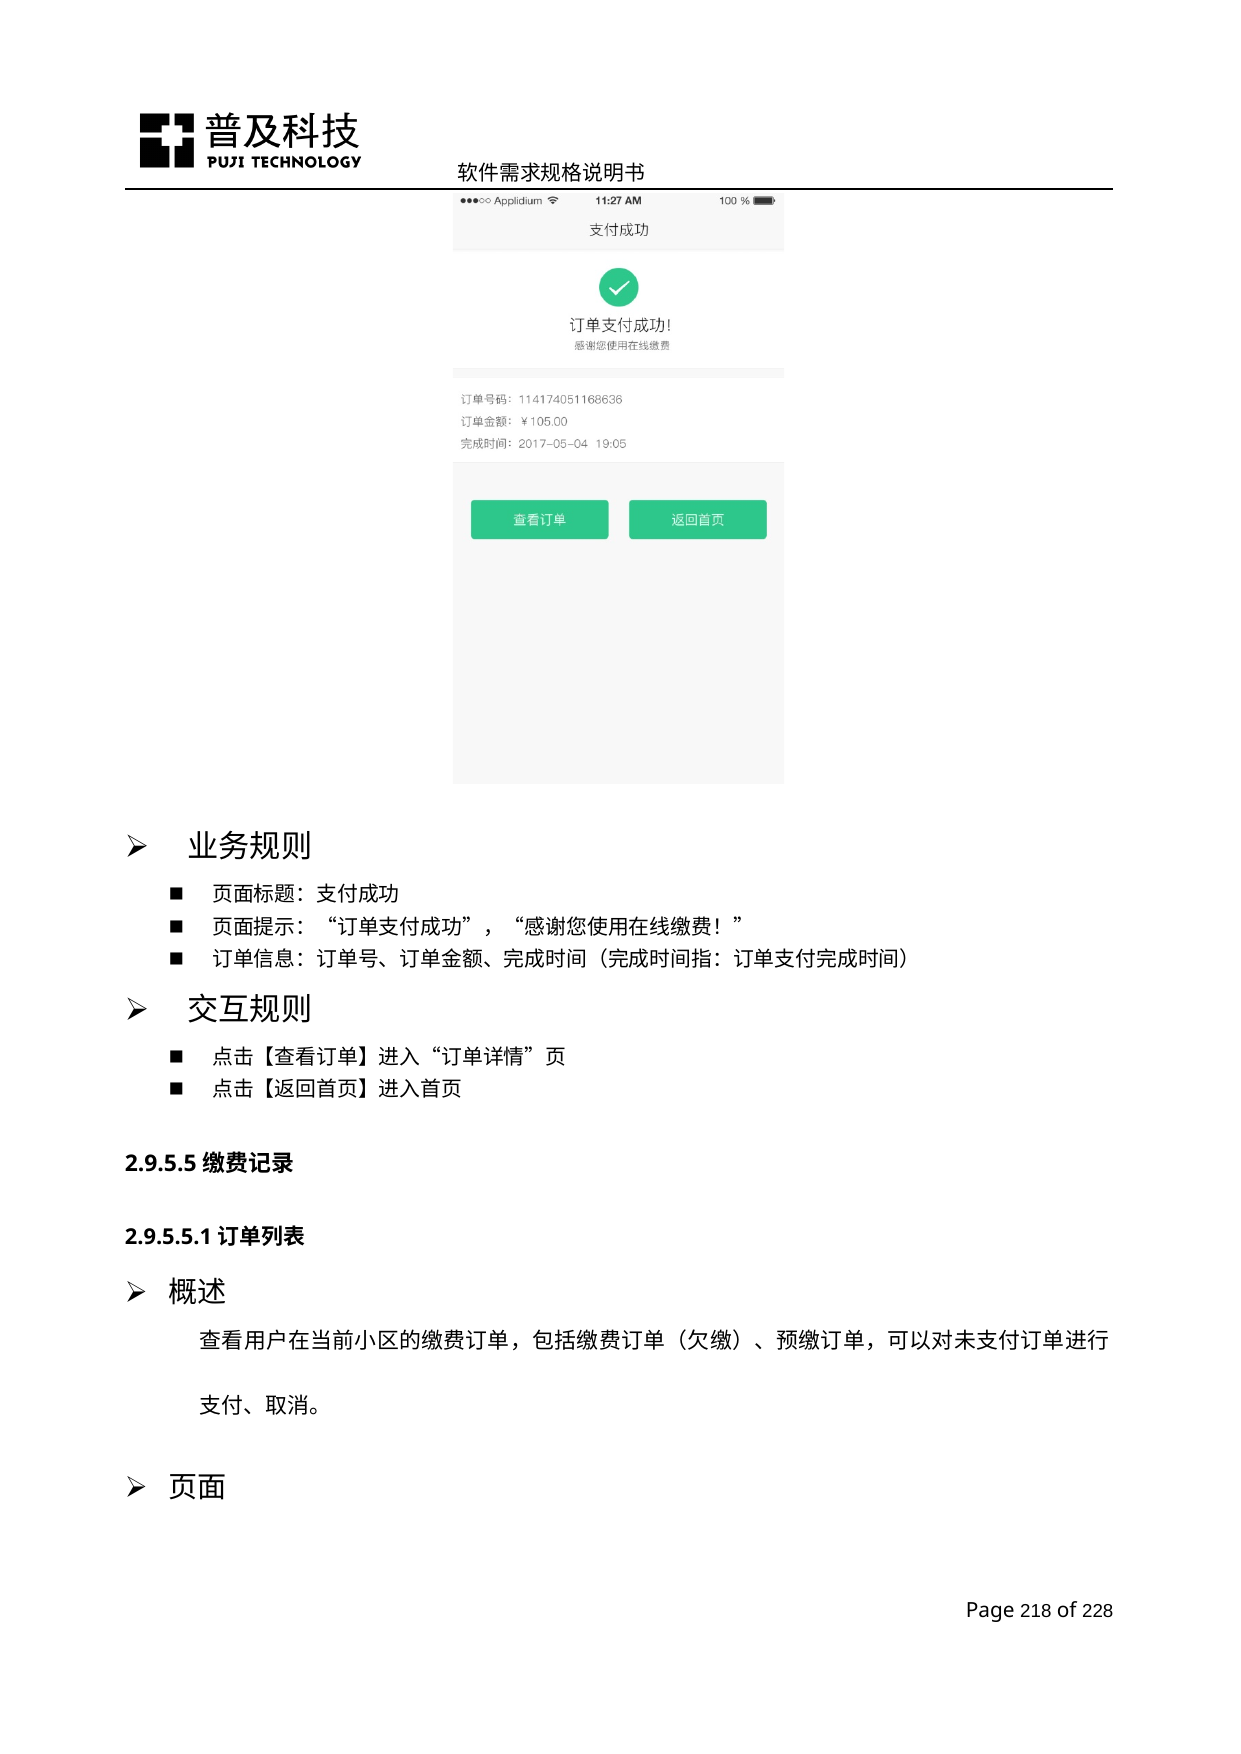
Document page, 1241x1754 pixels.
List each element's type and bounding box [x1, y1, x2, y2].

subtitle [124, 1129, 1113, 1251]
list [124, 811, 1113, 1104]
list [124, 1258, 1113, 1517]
picture [452, 193, 785, 784]
picture [124, 103, 365, 180]
